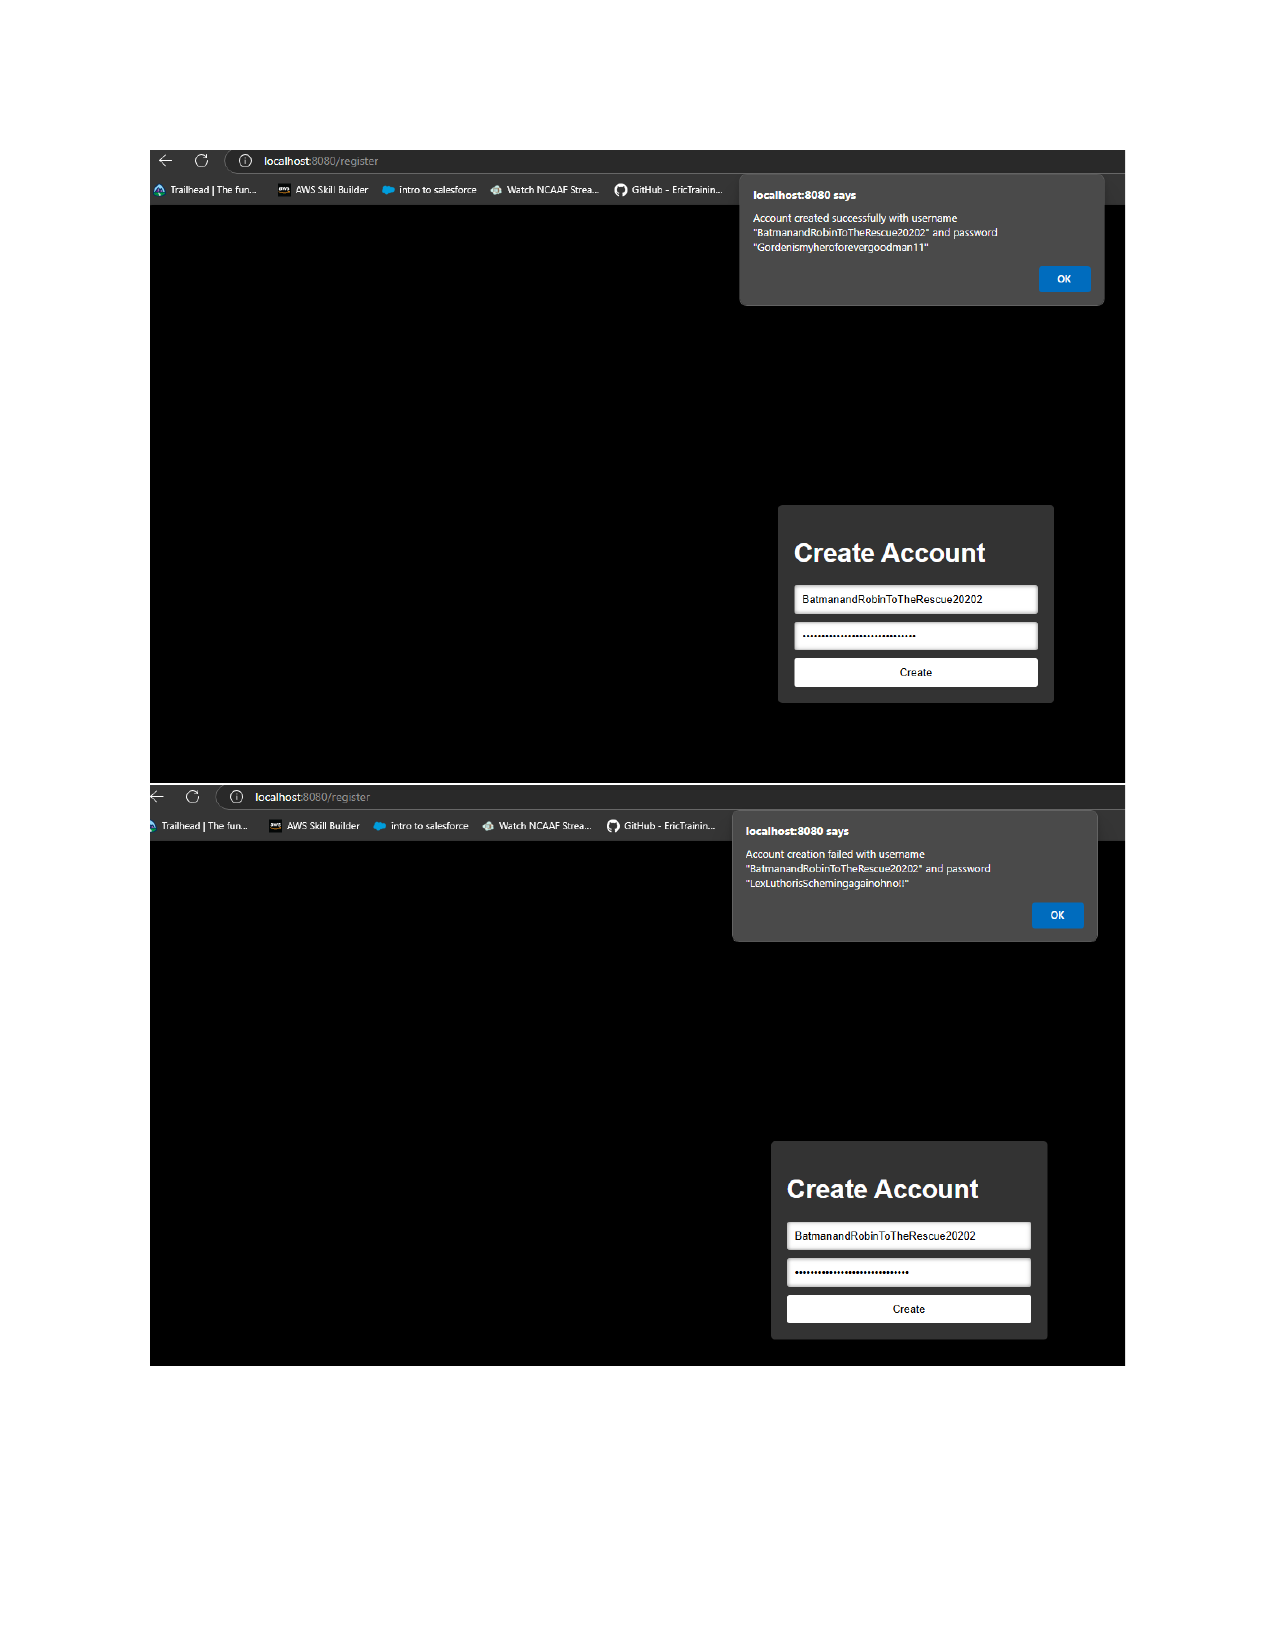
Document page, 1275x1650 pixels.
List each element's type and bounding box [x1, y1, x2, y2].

picture [150, 785, 1125, 1366]
picture [150, 150, 1125, 783]
